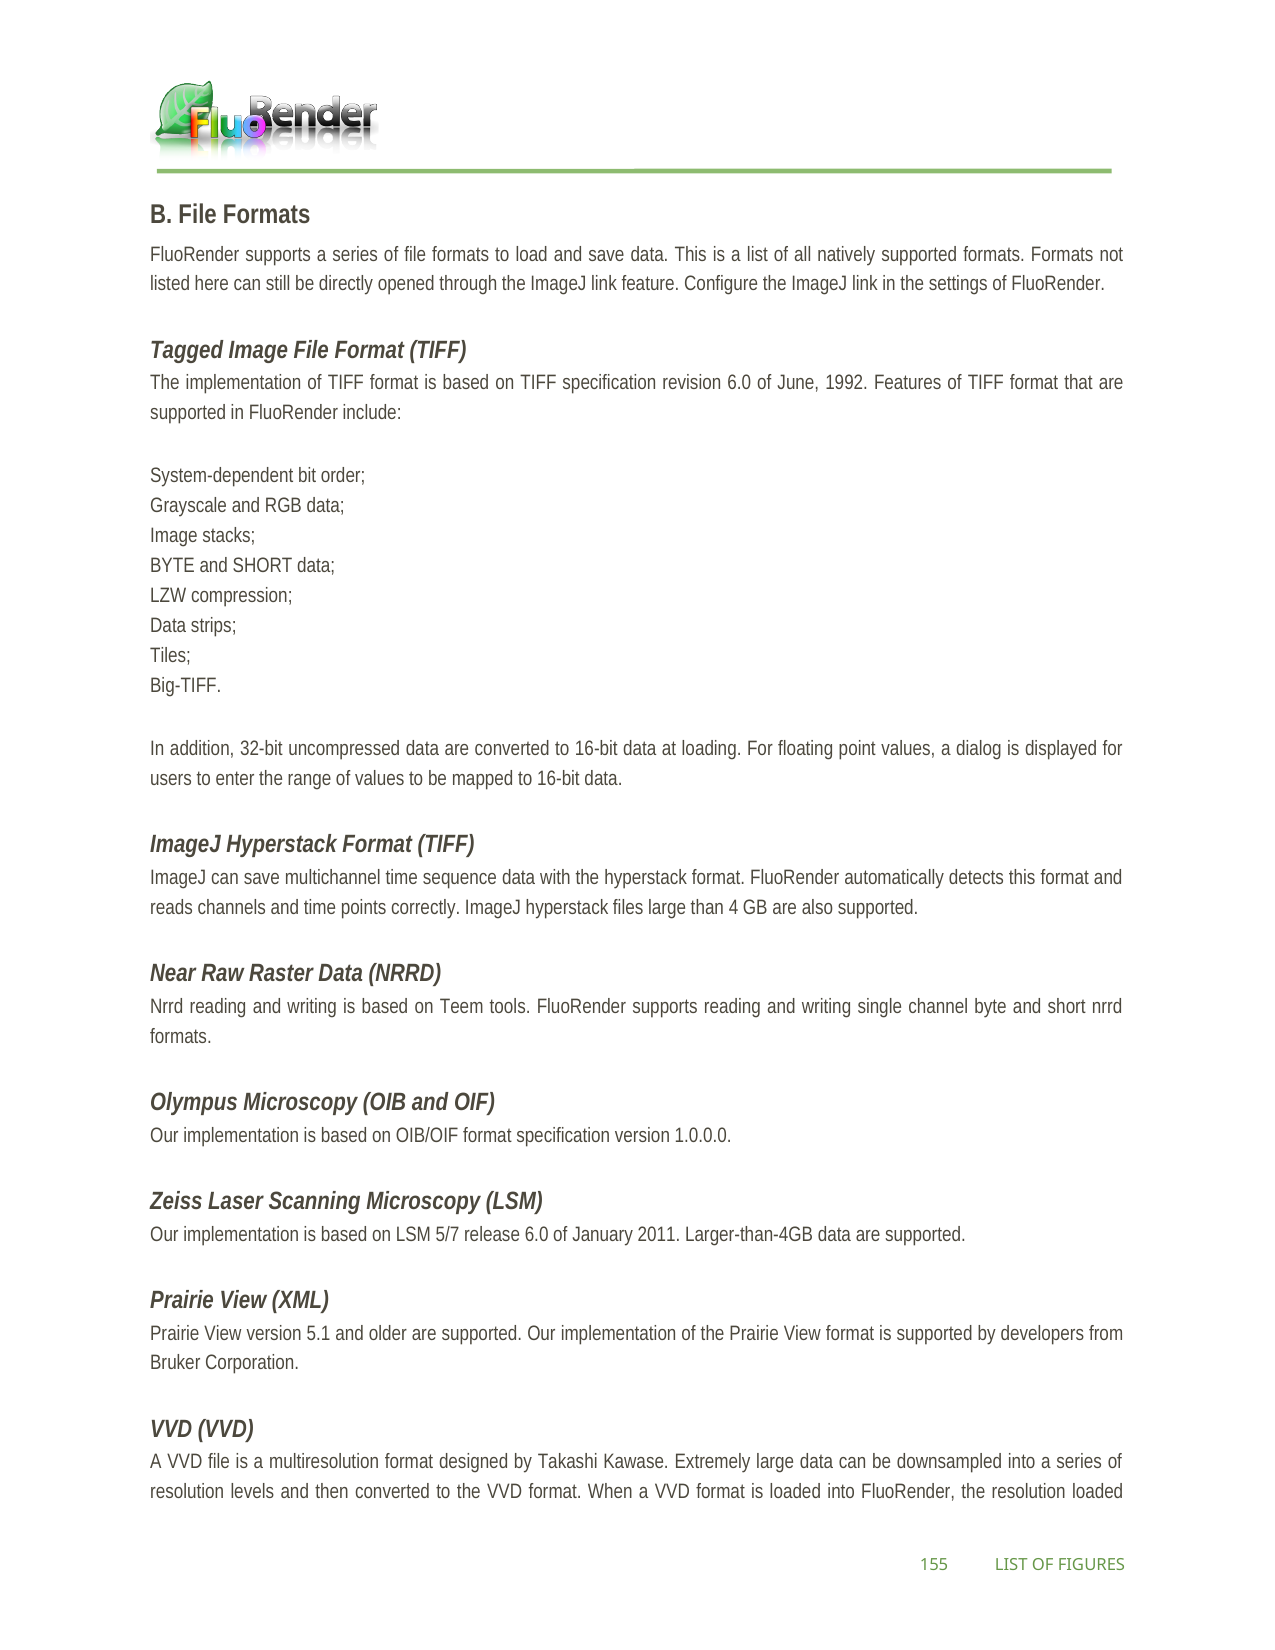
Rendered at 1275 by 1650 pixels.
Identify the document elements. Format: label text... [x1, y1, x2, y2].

text FluoRender supports a series of file formats to load and save data. This is a list of all natively supported formats. Formats not listed here can still be directly opened through the ImageJ link feature. Configure the ImageJ link in the settings of FluoRender. [150, 241, 1125, 295]
text Big-TIFF. [150, 673, 1125, 697]
subtitle Prairie View (XML) [150, 1285, 1125, 1313]
subtitle Tagged Image File Format (TIFF) [150, 334, 1125, 363]
text Our implementation is based on LSM 5/7 release 6.0 of January 2011. Larger-than-4GB data are supported. [150, 1221, 1125, 1245]
text Data strips; [150, 613, 1125, 637]
text LZW compression; [150, 583, 1125, 607]
text BYTE and SHORT data; [150, 553, 1125, 577]
subtitle Olympus Microscopy (OIB and OIF) [150, 1087, 1125, 1115]
text Image stacks; [150, 523, 1125, 547]
subtitle Zeiss Laser Scanning Microscopy (LSM) [150, 1186, 1125, 1214]
text In addition, 32-bit uncompressed data are converted to 16-bit data at loading. For floating point values, a dialog is displayed for users to enter the range of values to be mapped to 16-bit data. [150, 736, 1125, 790]
text System-dependent bit order; [150, 463, 1125, 487]
subtitle ImageJ Hyperstack Format (TIFF) [150, 829, 1125, 858]
text Grayscale and RGB data; [150, 493, 1125, 517]
picture [150, 75, 379, 162]
text Our implementation is based on OIB/OIF format specification version 1.0.0.0. [150, 1122, 1125, 1146]
subtitle VVD (VVD) [150, 1413, 1125, 1442]
subtitle B. File Formats [150, 198, 1125, 229]
subtitle Near Raw Raster Data (NRRD) [150, 958, 1125, 987]
text Prairie View version 5.1 and older are supported. Our implementation of the Prairie View format is supported by developers from Bruker Corporation. [150, 1320, 1125, 1374]
text ImageJ can save multichannel time sequence data with the hyperstack format. FluoRender automatically detects this format and reads channels and time points correctly. ImageJ hyperstack files large than 4 GB are also supported. [150, 865, 1125, 919]
text The implementation of TIFF format is based on TIFF specification revision 6.0 of June, 1992. Features of TIFF format that are supported in FluoRender include: [150, 370, 1125, 424]
text Tiles; [150, 643, 1125, 667]
text Nrrd reading and writing is based on Teem tools. FluoRender supports reading and writing single channel byte and short nrrd formats. [150, 994, 1125, 1047]
